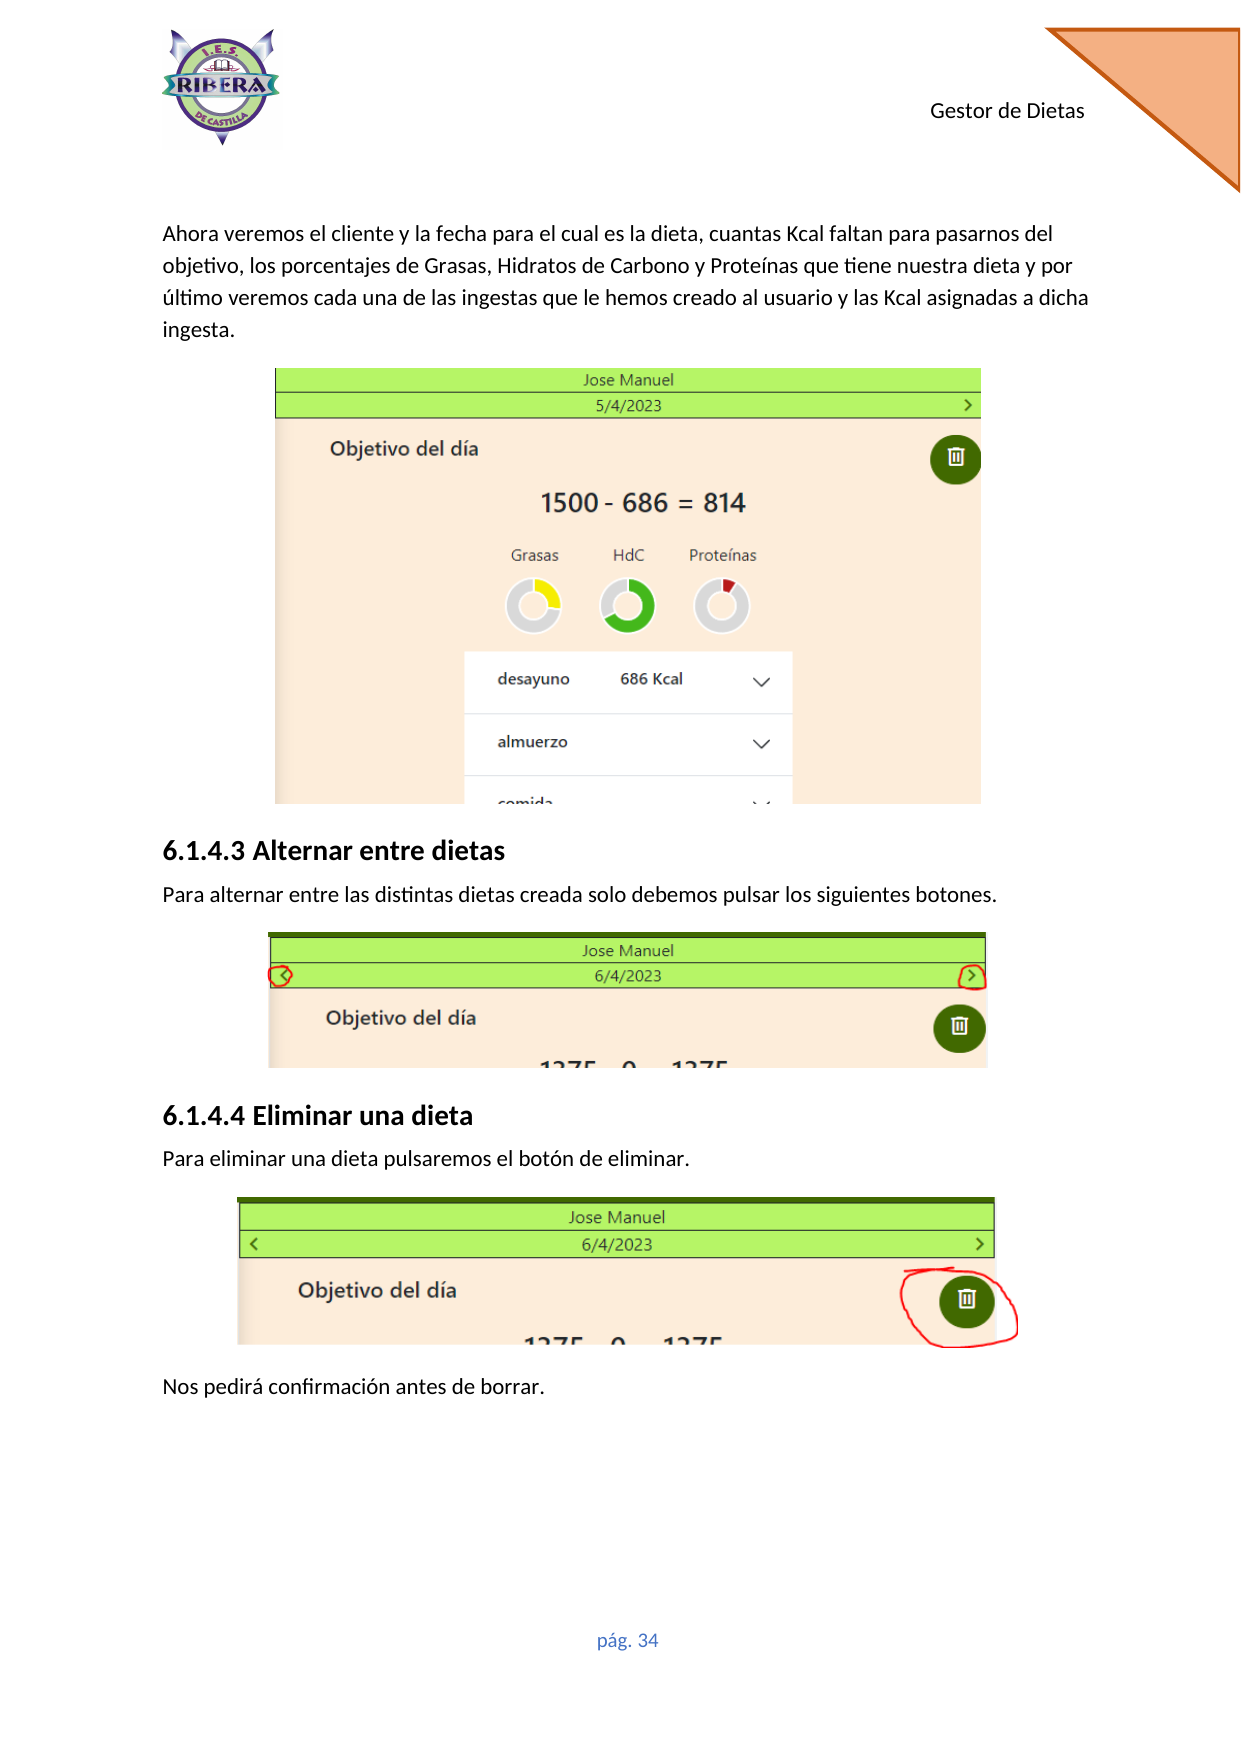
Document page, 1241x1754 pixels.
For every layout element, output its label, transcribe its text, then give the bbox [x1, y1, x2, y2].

picture [267, 932, 988, 1068]
picture [162, 29, 283, 150]
text Para eliminar una dieta pulsaremos el botón de eliminar. [162, 1144, 1093, 1172]
text Nos pedirá confirmación antes de borrar. [162, 1372, 1093, 1400]
subtitle Eliminar una dieta [162, 1097, 1093, 1133]
text Para alternar entre las distintas dietas creada solo debemos pulsar los siguientes botones. [162, 880, 1093, 908]
text Ahora veremos el cliente y la fecha para el cual es la dieta, cuantas Kcal faltan para pasarnos del objetivo, los porcentajes de Grasas, Hidratos de Carbono y Proteínas que tiene nuestra dieta y por último veremos cada una de las ingestas que le hemos creado al usuario y las Kcal asignadas a dicha ingesta. [162, 219, 1093, 343]
subtitle Alternar entre dietas [162, 832, 1093, 868]
picture [275, 368, 981, 804]
picture [237, 1197, 1018, 1348]
